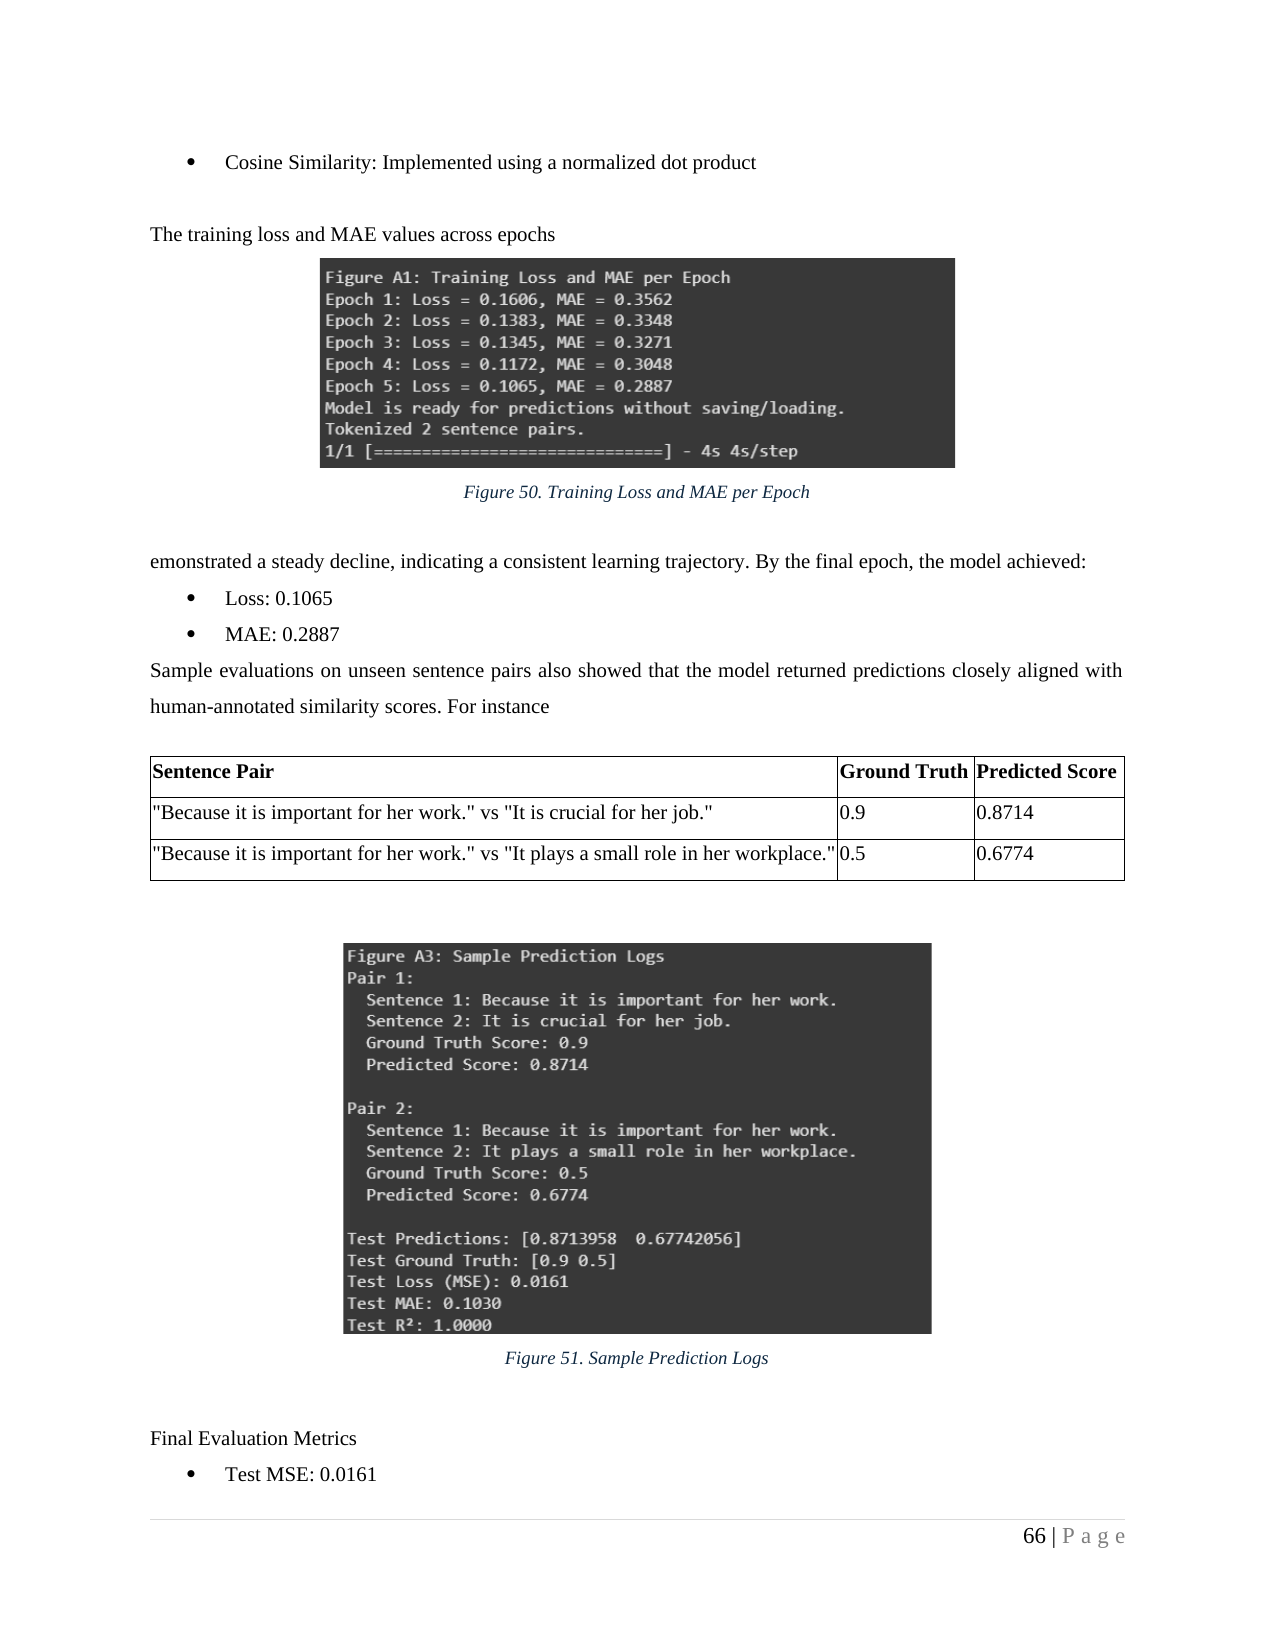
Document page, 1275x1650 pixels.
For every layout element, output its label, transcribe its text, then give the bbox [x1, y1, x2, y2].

table_header Ground Truth [838, 757, 974, 797]
text The training loss and MAE values across epochs [150, 222, 1125, 246]
table_cell "Because it is important for her work." vs "It is crucial for her job." [151, 798, 837, 839]
text Final Evaluation Metrics [150, 1426, 1125, 1450]
table_cell "Because it is important for her work." vs "It plays a small role in her workplace." [151, 840, 837, 880]
picture [319, 258, 956, 468]
table_header Sentence Pair [151, 757, 837, 797]
list Cosine Similarity: Implemented using a normalized dot product [187, 150, 1125, 174]
text emonstrated a steady decline, indicating a consistent learning trajectory. By the final epoch, the model achieved: [150, 549, 1125, 573]
list Loss: 0.1065 [187, 585, 1125, 609]
table_cell 0.9 [838, 798, 974, 839]
table_header Predicted Score [975, 757, 1124, 797]
list MAE: 0.2887 [187, 621, 1125, 646]
table_cell 0.5 [838, 840, 974, 880]
list Test MSE: 0.0161 [187, 1462, 1125, 1486]
picture [343, 943, 932, 1334]
text Sample evaluations on unseen sentence pairs also showed that the model returned predictions closely aligned with human-annotated similarity scores. For instance [150, 657, 1125, 718]
table_cell 0.6774 [975, 840, 1124, 880]
table_cell 0.8714 [975, 798, 1124, 839]
